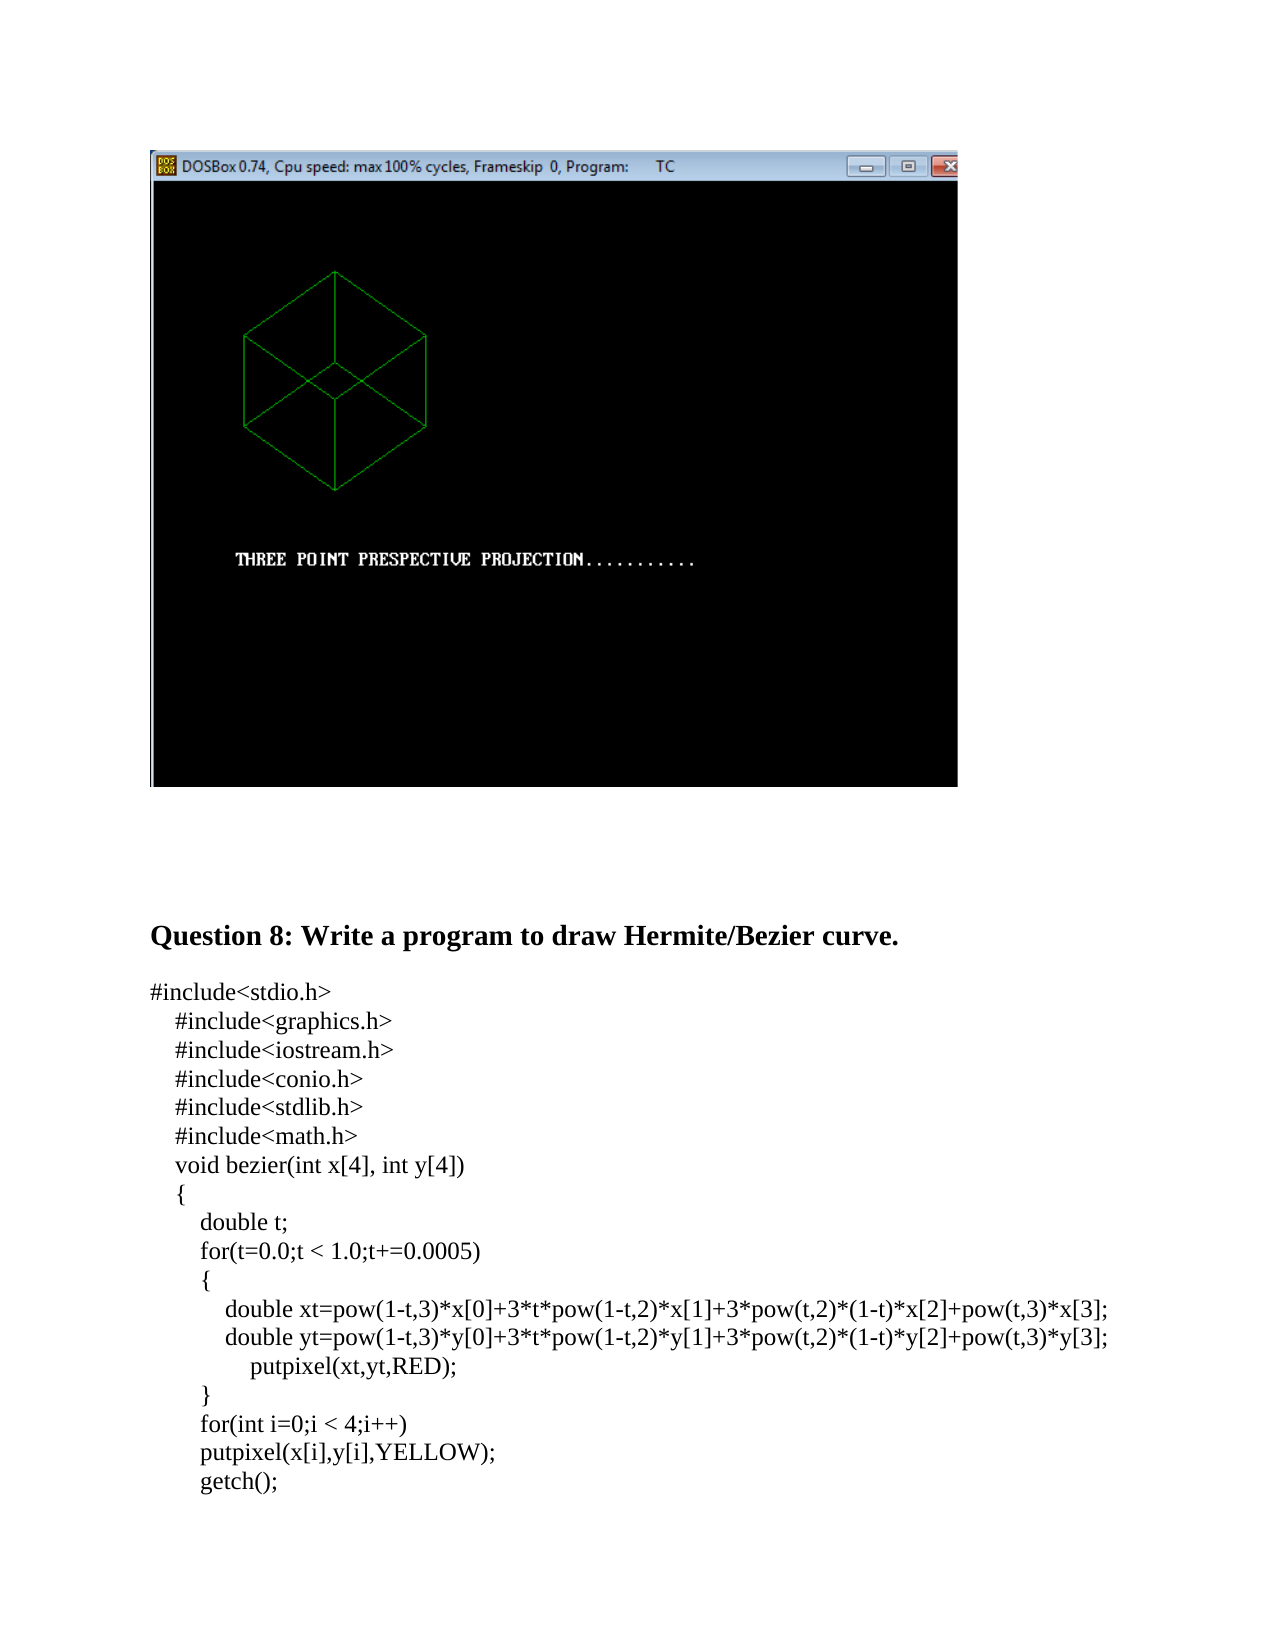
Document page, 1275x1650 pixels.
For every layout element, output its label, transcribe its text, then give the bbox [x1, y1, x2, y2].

picture [150, 150, 958, 787]
text #include<iostream.h> [150, 1035, 1125, 1064]
text getch(); [150, 1466, 1125, 1495]
text double yt=pow(1-t,3)*y[0]+3*t*pow(1-t,2)*y[1]+3*pow(t,2)*(1-t)*y[2]+pow(t,3)*y[3]; [150, 1322, 1125, 1351]
text for(int i=0;i < 4;i++) [150, 1409, 1125, 1437]
text } [150, 1380, 1125, 1409]
text double xt=pow(1-t,3)*x[0]+3*t*pow(1-t,2)*x[1]+3*pow(t,2)*(1-t)*x[2]+pow(t,3)*x[3]; [150, 1294, 1125, 1322]
text void bezier(int x[4], int y[4]) [150, 1150, 1125, 1179]
text #include<math.h> [150, 1121, 1125, 1150]
text #include<graphics.h> [150, 1006, 1125, 1035]
text double t; [150, 1207, 1125, 1236]
text for(t=0.0;t < 1.0;t+=0.0005) [150, 1236, 1125, 1265]
text { [150, 1179, 1125, 1207]
text putpixel(x[i],y[i],YELLOW); [150, 1437, 1125, 1466]
text { [150, 1265, 1125, 1294]
text putpixel(xt,yt,RED); [150, 1351, 1125, 1380]
text Question 8: Write a program to draw Hermite/Bezier curve. [150, 918, 1125, 952]
text #include<conio.h> [150, 1064, 1125, 1092]
text #include<stdlib.h> [150, 1092, 1125, 1121]
text #include<stdio.h> [150, 977, 1125, 1006]
